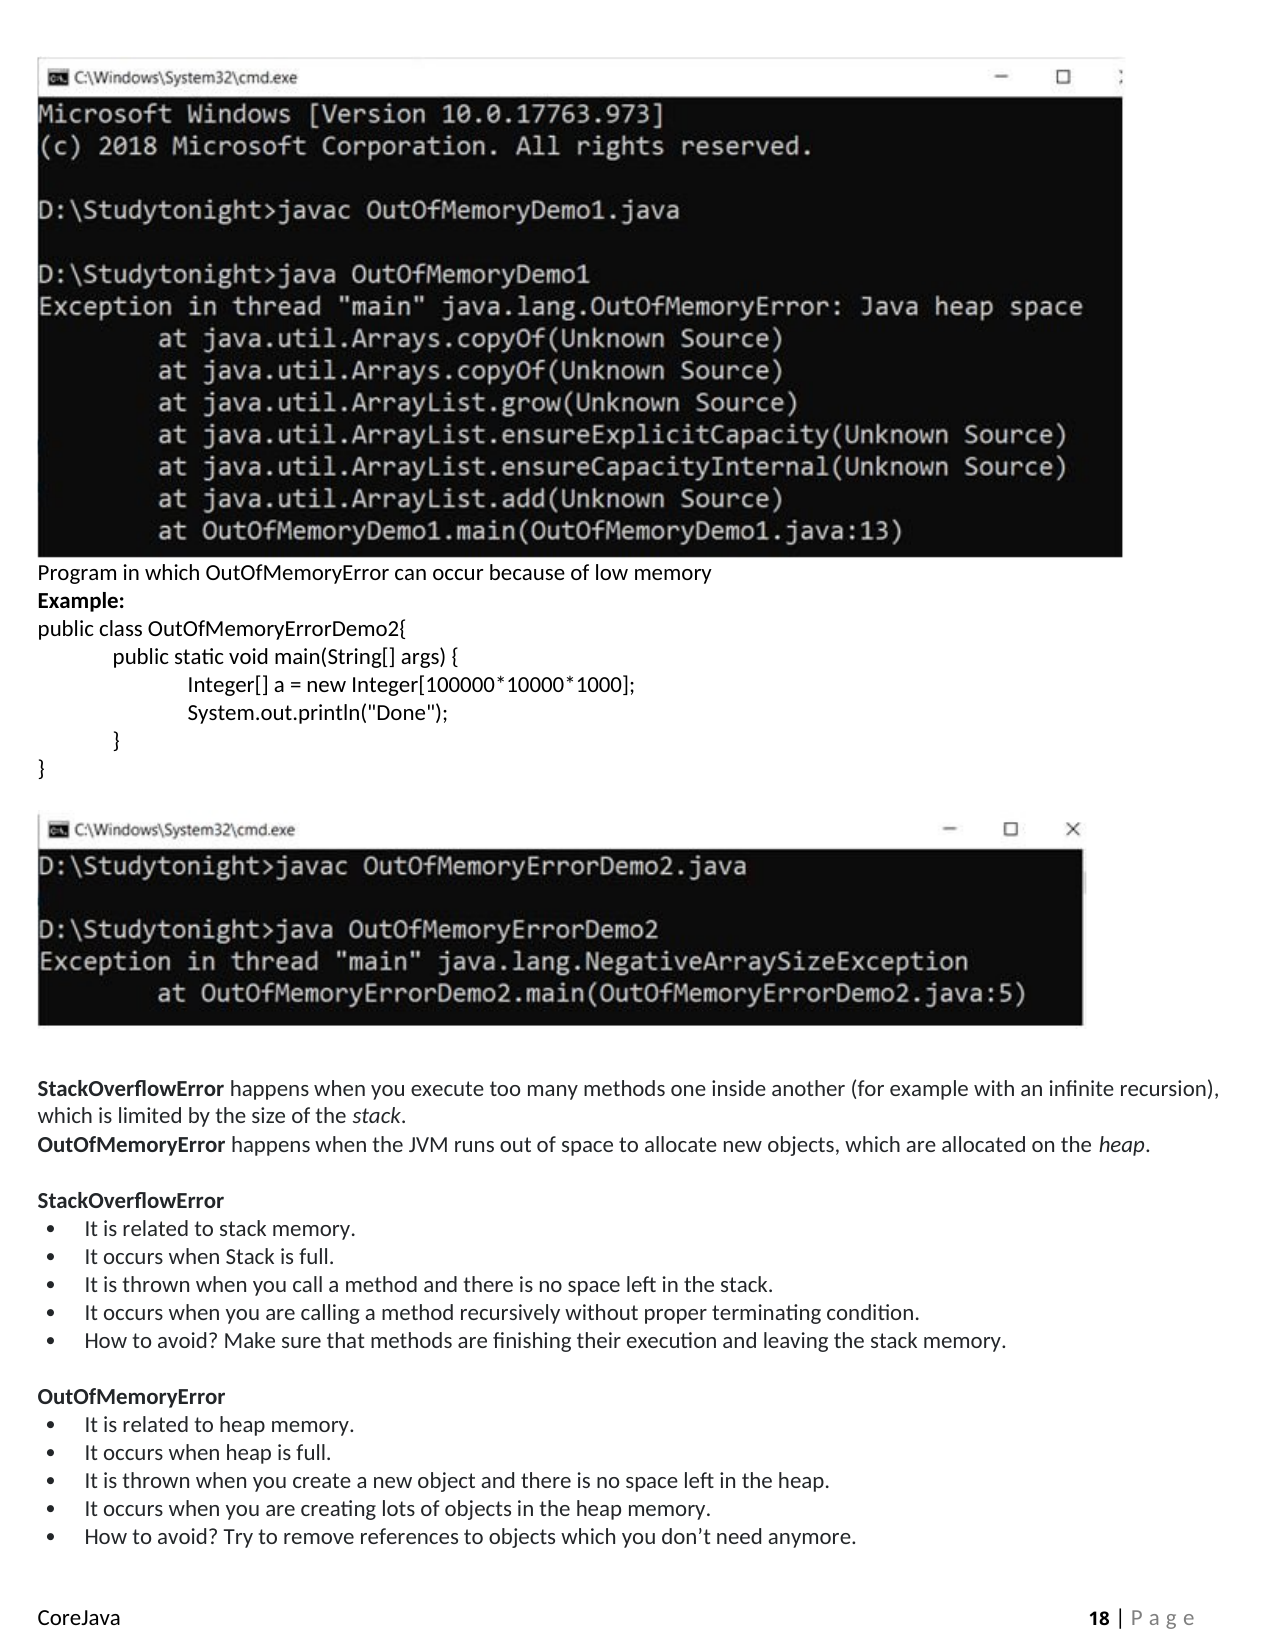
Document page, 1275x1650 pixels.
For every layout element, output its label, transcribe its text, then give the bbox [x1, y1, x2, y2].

list It occurs when you are calling a method recursively without proper terminating condition. [47, 1298, 1237, 1326]
list It occurs when Stack is full. [47, 1242, 1237, 1270]
text Program in which OutOfMemoryError can occur because of low memory Example: public class OutOfMemoryErrorDemo2{ public static void main(String[] args) { Integer[] a = new Integer[100000*10000*1000]; System.out.println("Done"); } } [37, 558, 1237, 782]
list It is thrown when you create a new object and there is no space left in the heap. [47, 1466, 1237, 1494]
list How to avoid? Try to remove references to objects which you don’t need anymore. [47, 1522, 1237, 1550]
text OutOfMemoryError [37, 1354, 1237, 1410]
text OutOfMemoryError happens when the JVM runs out of space to allocate new objects, which are allocated on the heap. [37, 1130, 1237, 1158]
list It occurs when you are creating lots of objects in the heap memory. [47, 1494, 1237, 1522]
text StackOverflowError [37, 1158, 1237, 1214]
list It is thrown when you call a method and there is no space left in the stack. [47, 1270, 1237, 1298]
list It is related to stack memory. [47, 1214, 1237, 1242]
list It is related to heap memory. [47, 1410, 1237, 1438]
list How to avoid? Make sure that methods are finishing their execution and leaving the stack memory. [47, 1326, 1237, 1354]
picture [37, 56, 1132, 559]
picture [37, 810, 1087, 1029]
list It occurs when heap is full. [47, 1438, 1237, 1466]
text StackOverflowError happens when you execute too many methods one inside another (for example with an infinite recursion), which is limited by the size of the stack. [37, 1074, 1237, 1130]
